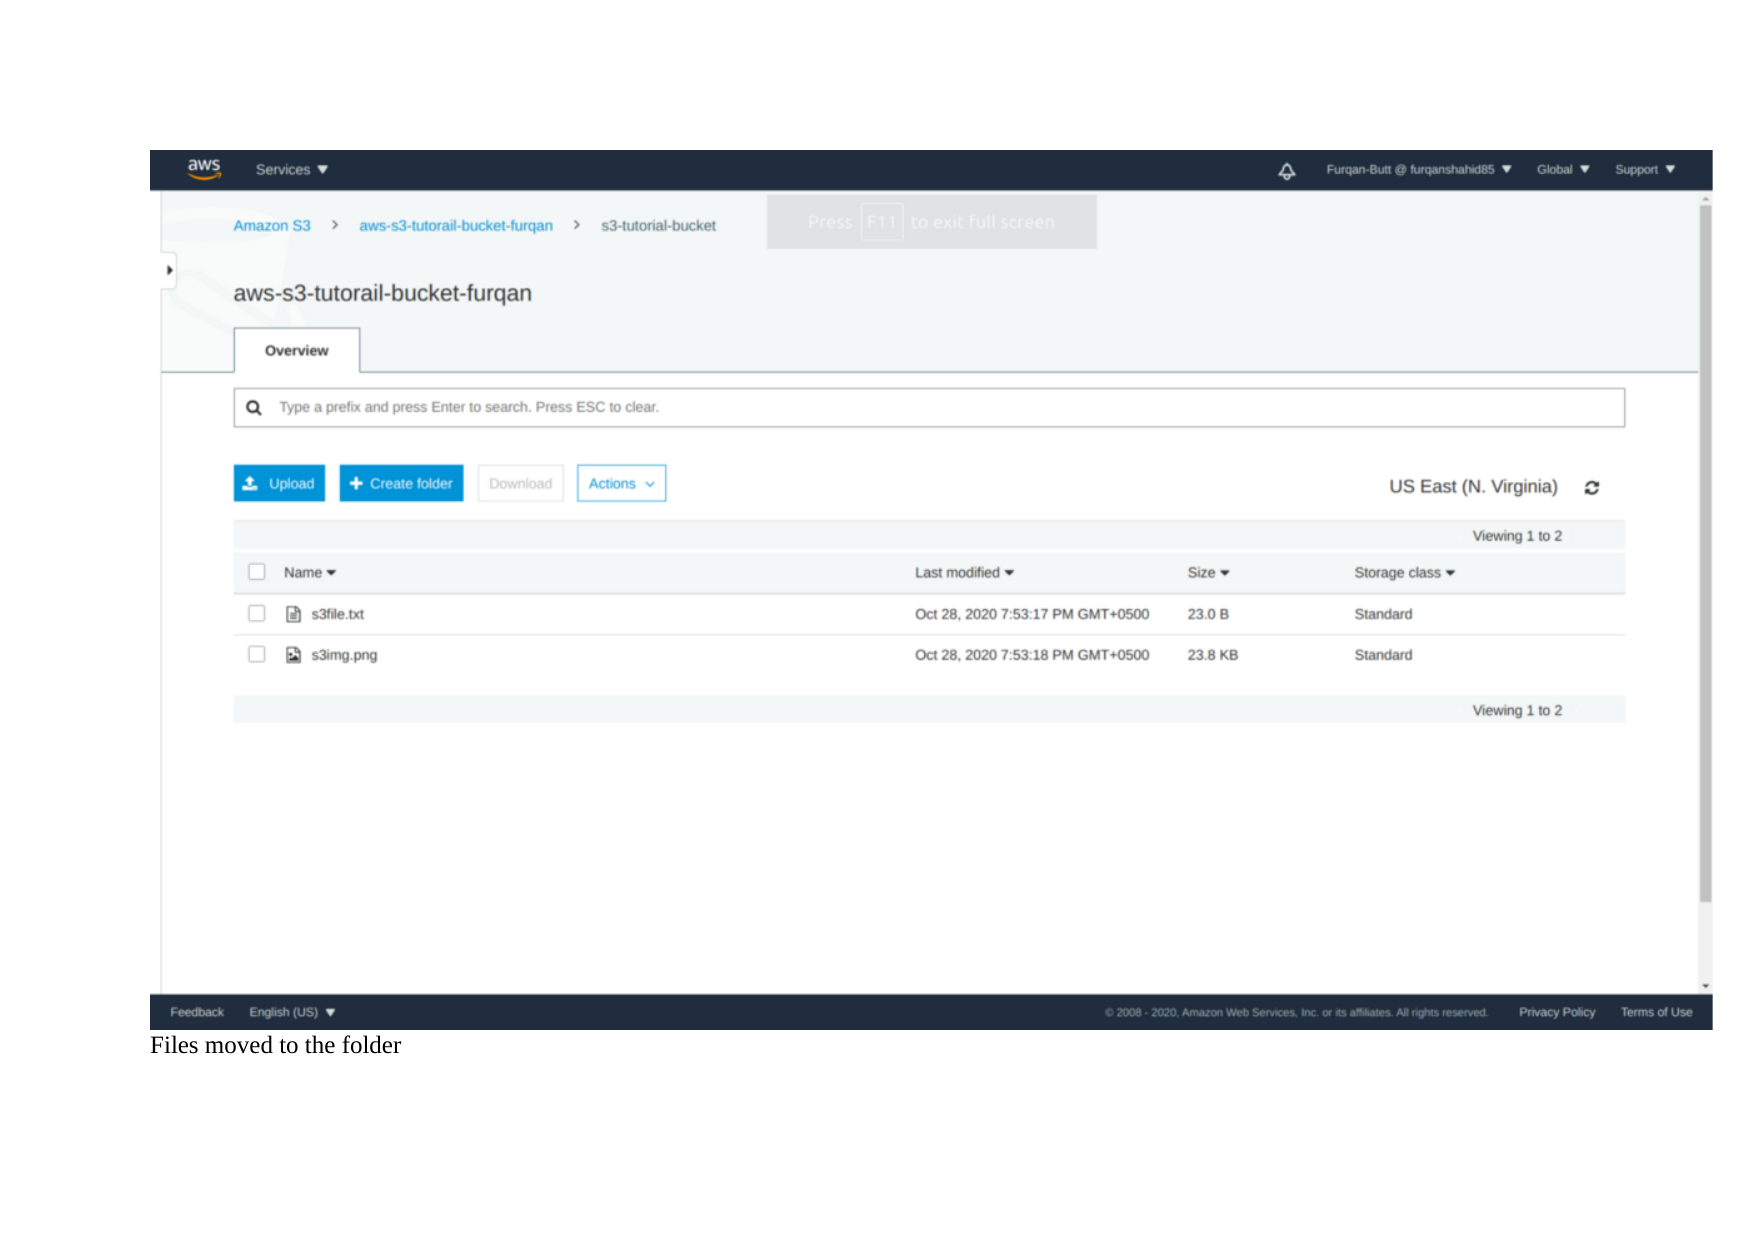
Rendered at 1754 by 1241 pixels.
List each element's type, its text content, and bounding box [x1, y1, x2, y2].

picture [150, 150, 1713, 1030]
text Files moved to the folder [150, 1030, 1604, 1059]
